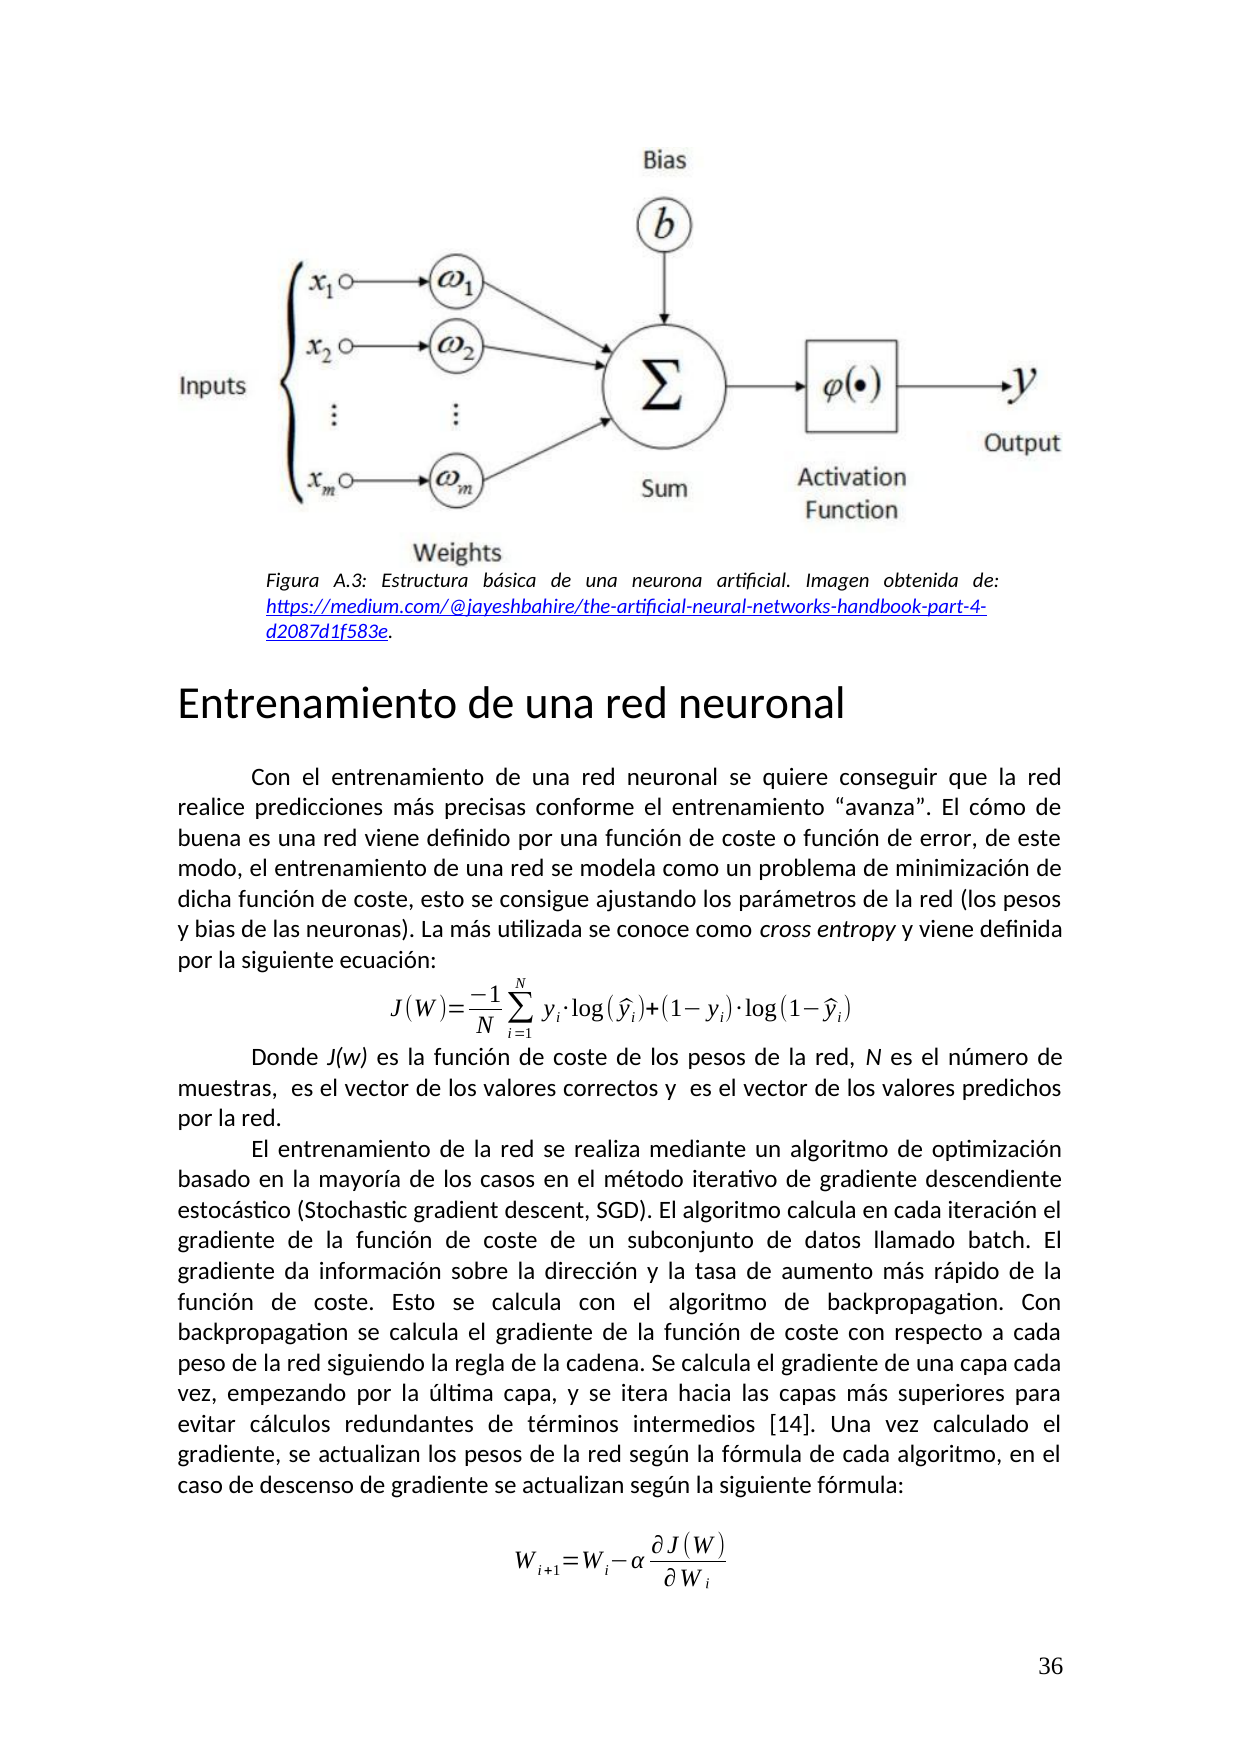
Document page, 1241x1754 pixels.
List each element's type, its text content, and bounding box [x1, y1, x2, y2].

picture [177, 147, 1063, 568]
text El entrenamiento de la red se realiza mediante un algoritmo de optimización basado en la mayoría de los casos en el método iterativo de gradiente descendiente estocástico (Stochastic gradient descent, SGD). El algoritmo calcula en cada iteración el gradiente de la función de coste de un subconjunto de datos llamado batch. El gradiente da información sobre la dirección y la tasa de aumento más rápido de la función de coste. Esto se calcula con el algoritmo de backpropagation. Con backpropagation se calcula el gradiente de la función de coste con respecto a cada peso de la red siguiendo la regla de la cadena. Se calcula el gradiente de una capa cada vez, empezando por la última capa, y se itera hacia las capas más superiores para evitar cálculos redundantes de términos intermedios [14]. Una vez calculado el gradiente, se actualizan los pesos de la red según la fórmula de cada algoritmo, en el caso de descenso de gradiente se actualizan según la siguiente fórmula: [177, 1133, 1063, 1499]
text Figura A.3: Estructura básica de una neurona artificial. Imagen obtenida de: https://medium.com/@jayeshbahire/the-artificial-neural-networks-handbook-part-4-d2087d1f583e. [266, 568, 1002, 644]
text Con el entrenamiento de una red neuronal se quiere conseguir que la red realice predicciones más precisas conforme el entrenamiento “avanza”. El cómo de buena es una red viene definido por una función de coste o función de error, de este modo, el entrenamiento de una red se modela como un problema de minimización de dicha función de coste, esto se consigue ajustando los parámetros de la red (los pesos y bias de las neuronas). La más utilizada se conoce como cross entropy y viene definida por la siguiente ecuación: [177, 761, 1063, 974]
text Entrenamiento de una red neuronal [177, 674, 1063, 730]
text Donde J(w) es la función de coste de los pesos de la red, N es el número de muestras, es el vector de los valores correctos y es el vector de los valores predichos por la red. [177, 1042, 1063, 1133]
